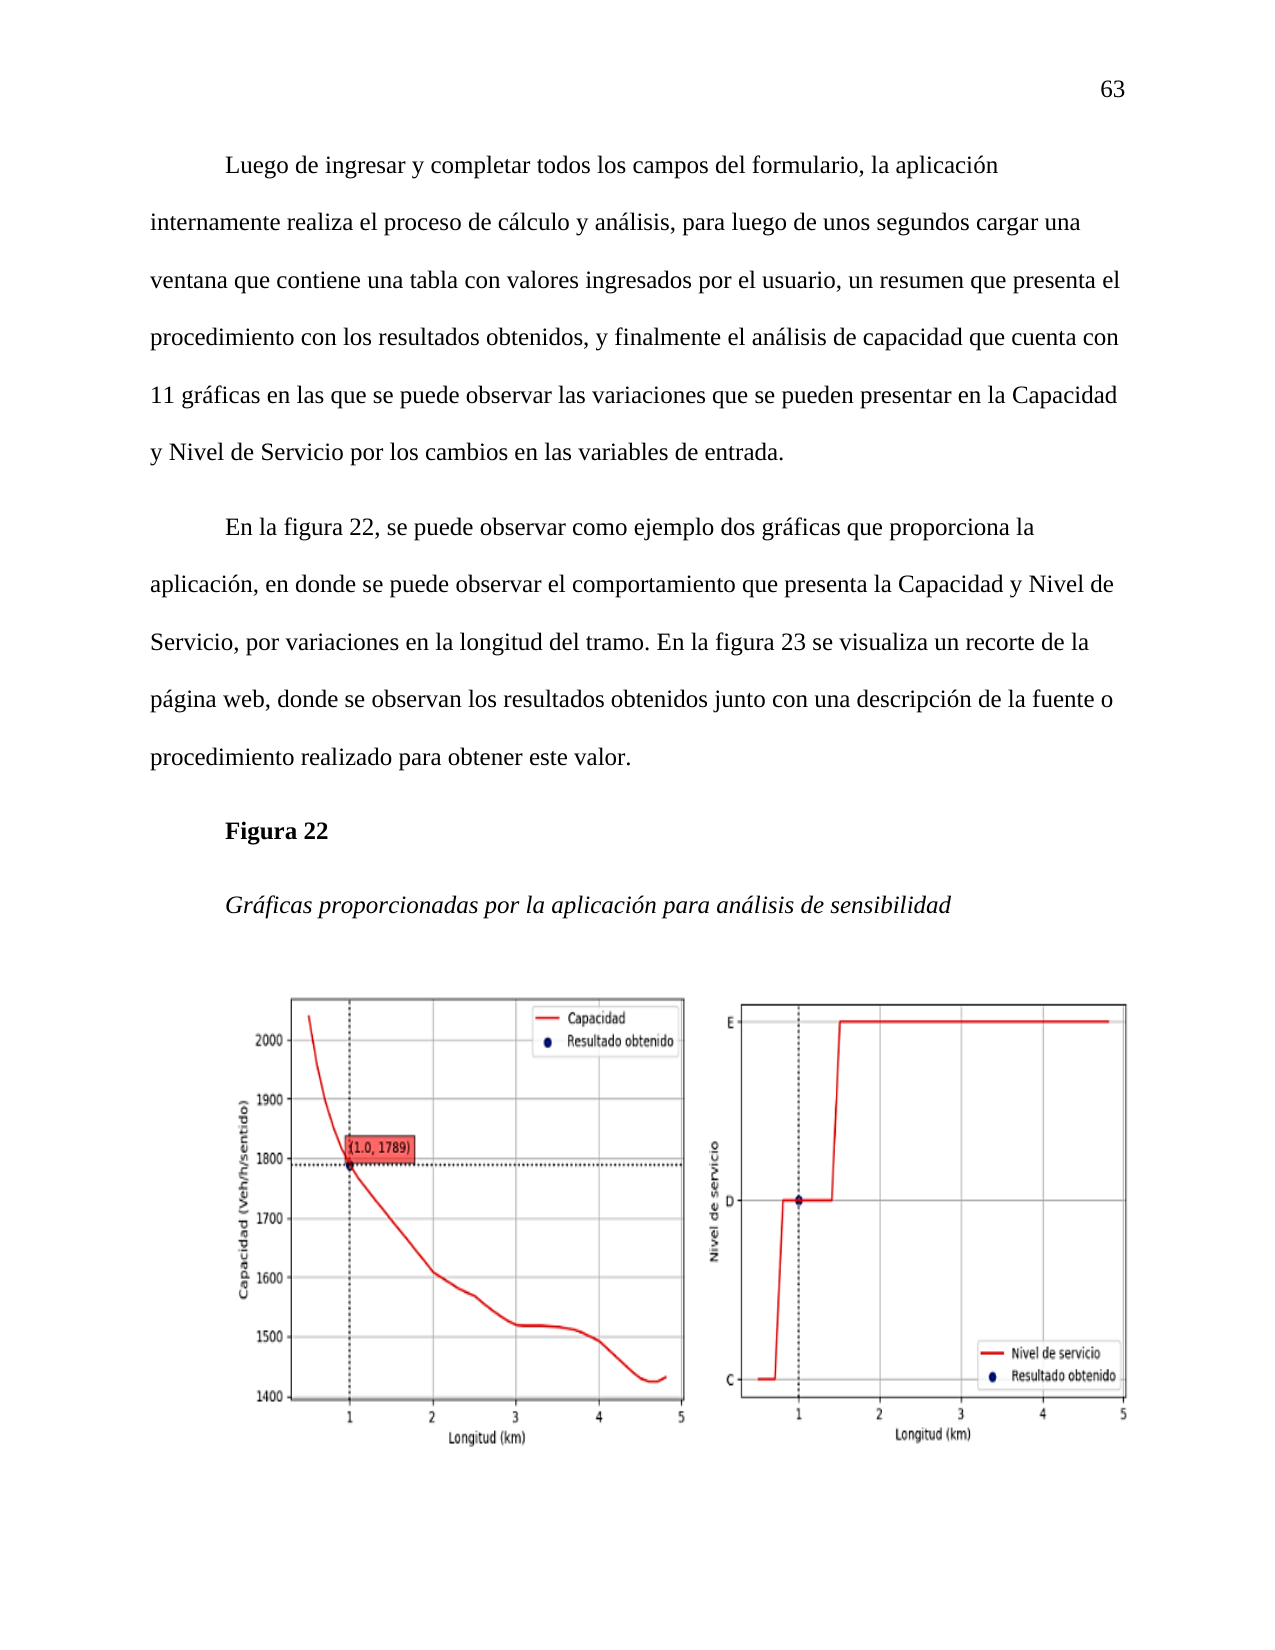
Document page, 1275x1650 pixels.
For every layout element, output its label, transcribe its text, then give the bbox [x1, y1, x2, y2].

text Gráficas proporcionadas por la aplicación para análisis de sensibilidad [150, 890, 1125, 919]
text Figura 22 [150, 816, 1125, 844]
text Luego de ingresar y completar todos los campos del formulario, la aplicación internamente realiza el proceso de cálculo y análisis, para luego de unos segundos cargar una ventana que contiene una tabla con valores ingresados por el usuario, un resumen que presenta el procedimiento con los resultados obtenidos, y finalmente el análisis de capacidad que cuenta con 11 gráficas en las que se puede observar las variaciones que se pueden presentar en la Capacidad y Nivel de Servicio por los cambios en las variables de entrada. [150, 150, 1125, 466]
picture [225, 964, 1137, 1460]
text En la figura 22, se puede observar como ejemplo dos gráficas que proporciona la aplicación, en donde se puede observar el comportamiento que presenta la Capacidad y Nivel de Servicio, por variaciones en la longitud del tramo. En la figura 23 se visualiza un recorte de la página web, donde se observan los resultados obtenidos junto con una descripción de la fuente o procedimiento realizado para obtener este valor. [150, 512, 1125, 770]
